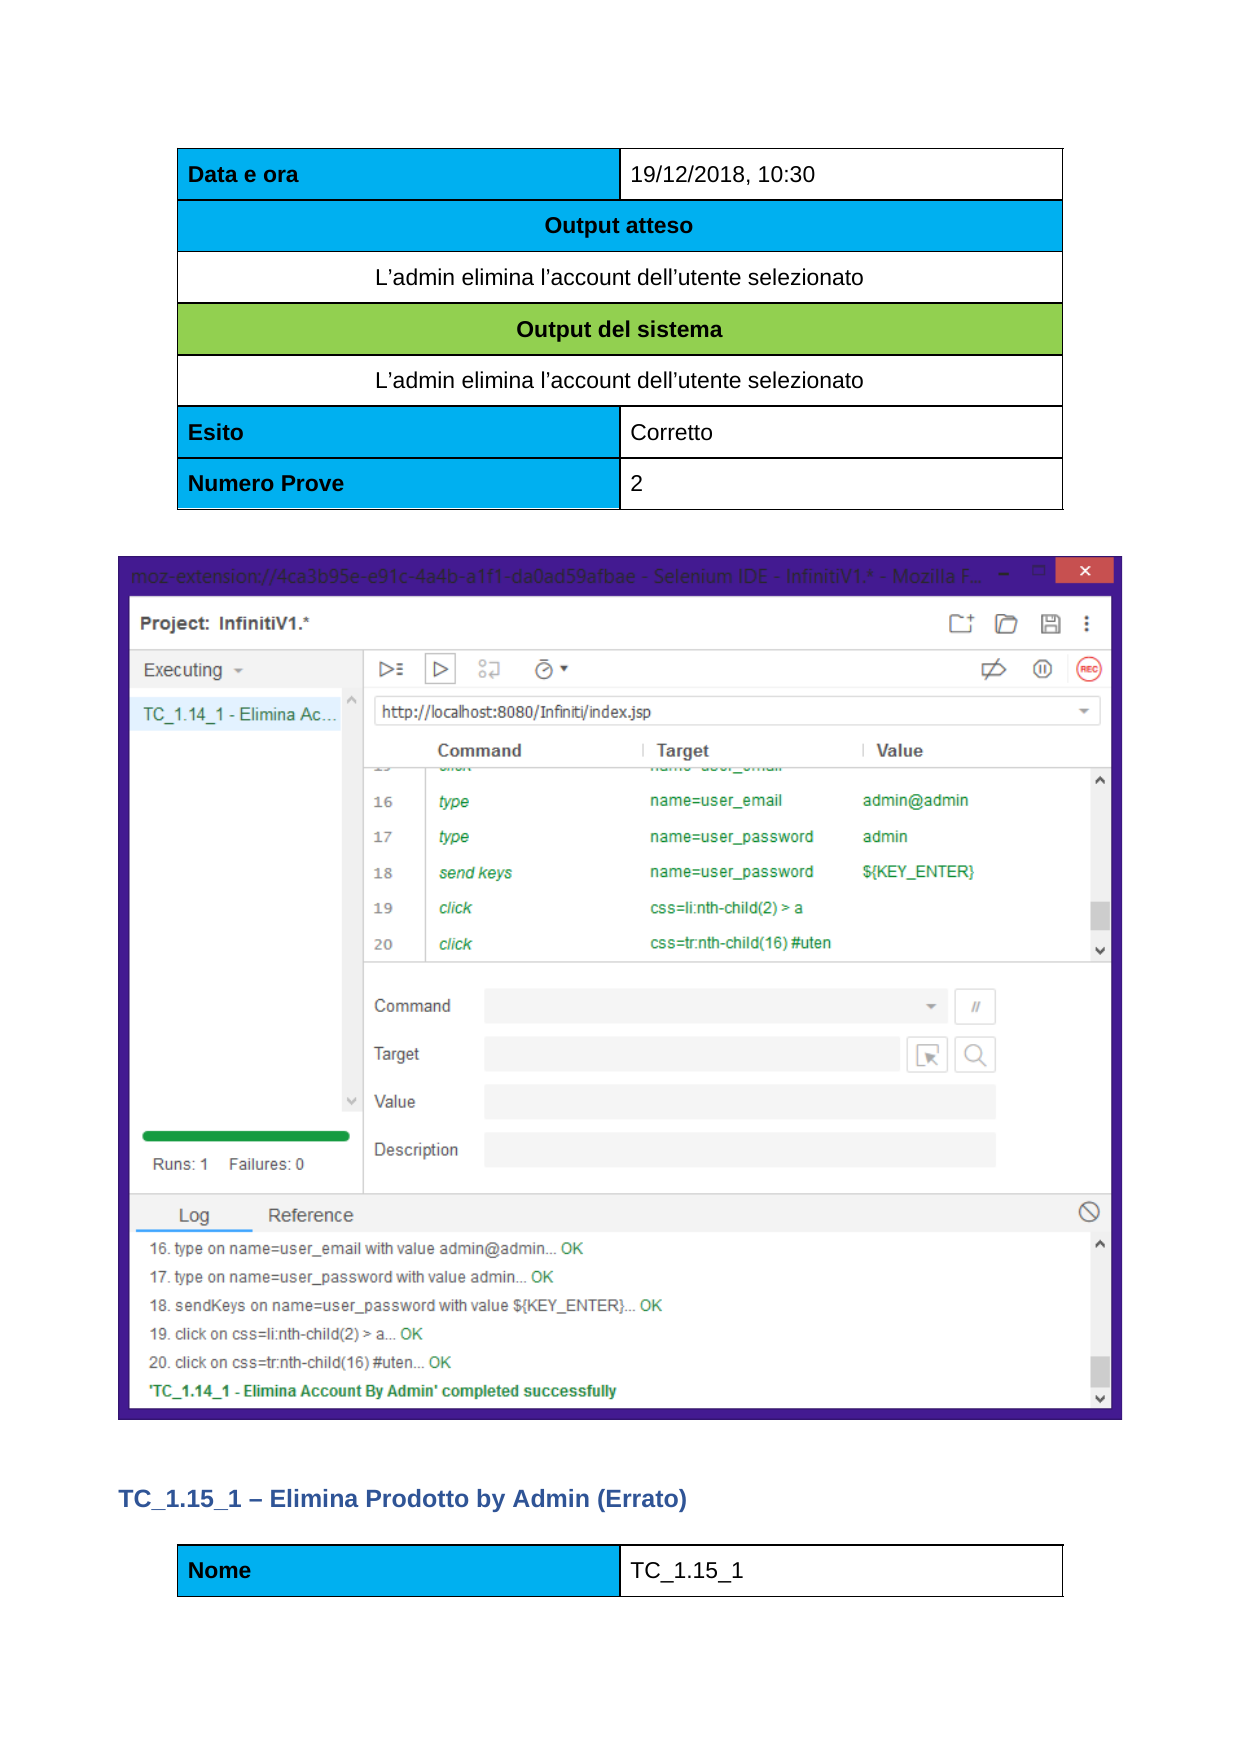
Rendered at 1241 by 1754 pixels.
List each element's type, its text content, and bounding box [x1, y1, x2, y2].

table_cell Corretto [621, 407, 1062, 457]
table_cell Output del sistema [178, 304, 1062, 354]
table_cell Output atteso [178, 201, 1062, 251]
picture [118, 556, 1123, 1420]
table_cell 19/12/2018, 10:30 [621, 149, 1062, 199]
table_header TC_1.15_1 [621, 1546, 1062, 1596]
table_header Nome [178, 1546, 619, 1596]
table_cell Data e ora [178, 149, 619, 199]
table_cell Esito [178, 407, 619, 457]
table_cell Numero Prove [178, 459, 619, 508]
subtitle TC_1.15_1 – Elimina Prodotto by Admin (Errato) [118, 1484, 1122, 1513]
table_cell 2 [621, 459, 1062, 508]
table_cell L’admin elimina l’account dell’utente selezionato [178, 252, 1062, 302]
table_cell L’admin elimina l’account dell’utente selezionato [178, 356, 1062, 405]
